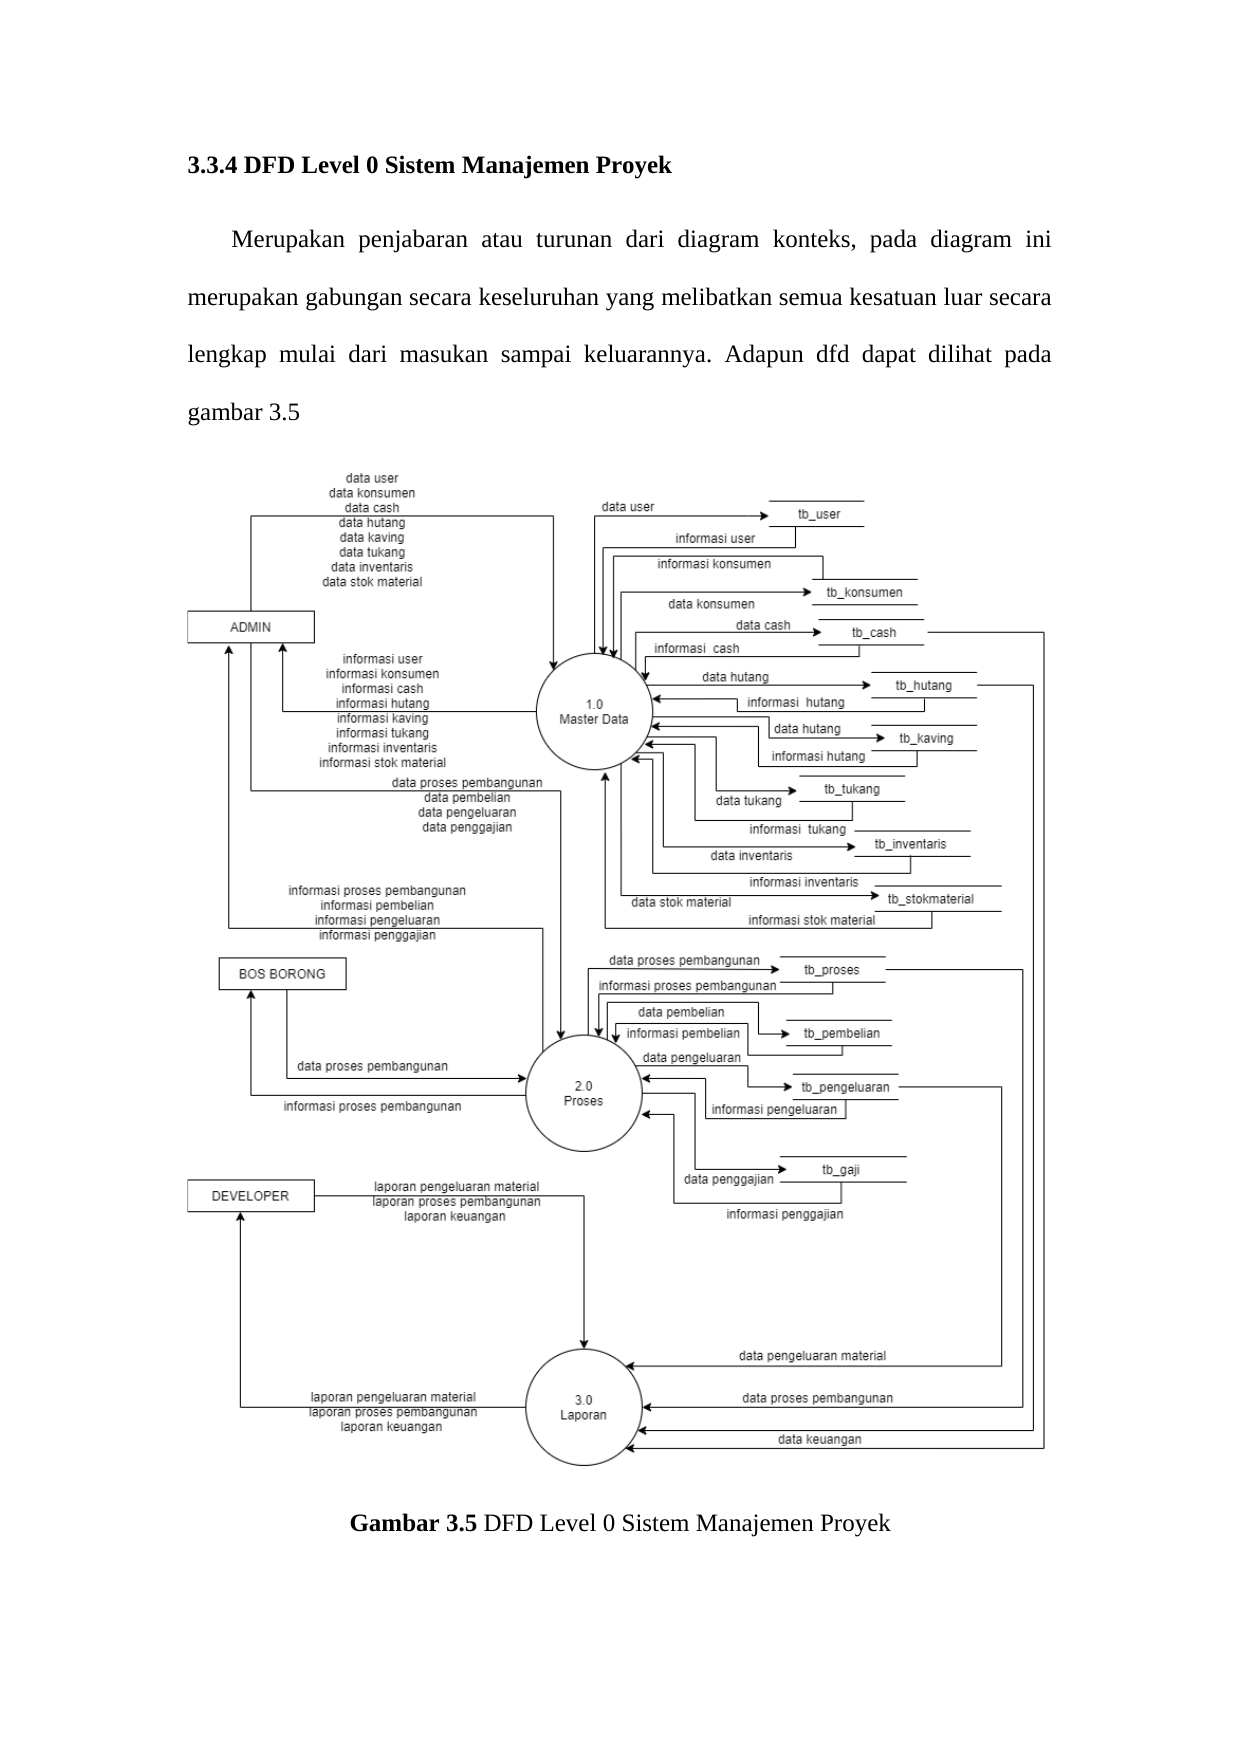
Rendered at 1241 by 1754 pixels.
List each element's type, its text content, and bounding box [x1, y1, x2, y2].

text Merupakan penjabaran atau turunan dari diagram konteks, pada diagram ini merupakan gabungan secara keseluruhan yang melibatkan semua kesatuan luar secara lengkap mulai dari masukan sampai keluarannya. Adapun dfd dapat dilihat pada gambar 3.5 [187, 224, 1053, 425]
text 3.3.4 DFD Level 0 Sistem Manajemen Proyek [187, 150, 1053, 179]
picture [187, 470, 1053, 1466]
text Gambar 3.5 DFD Level 0 Sistem Manajemen Proyek [187, 1508, 1053, 1537]
